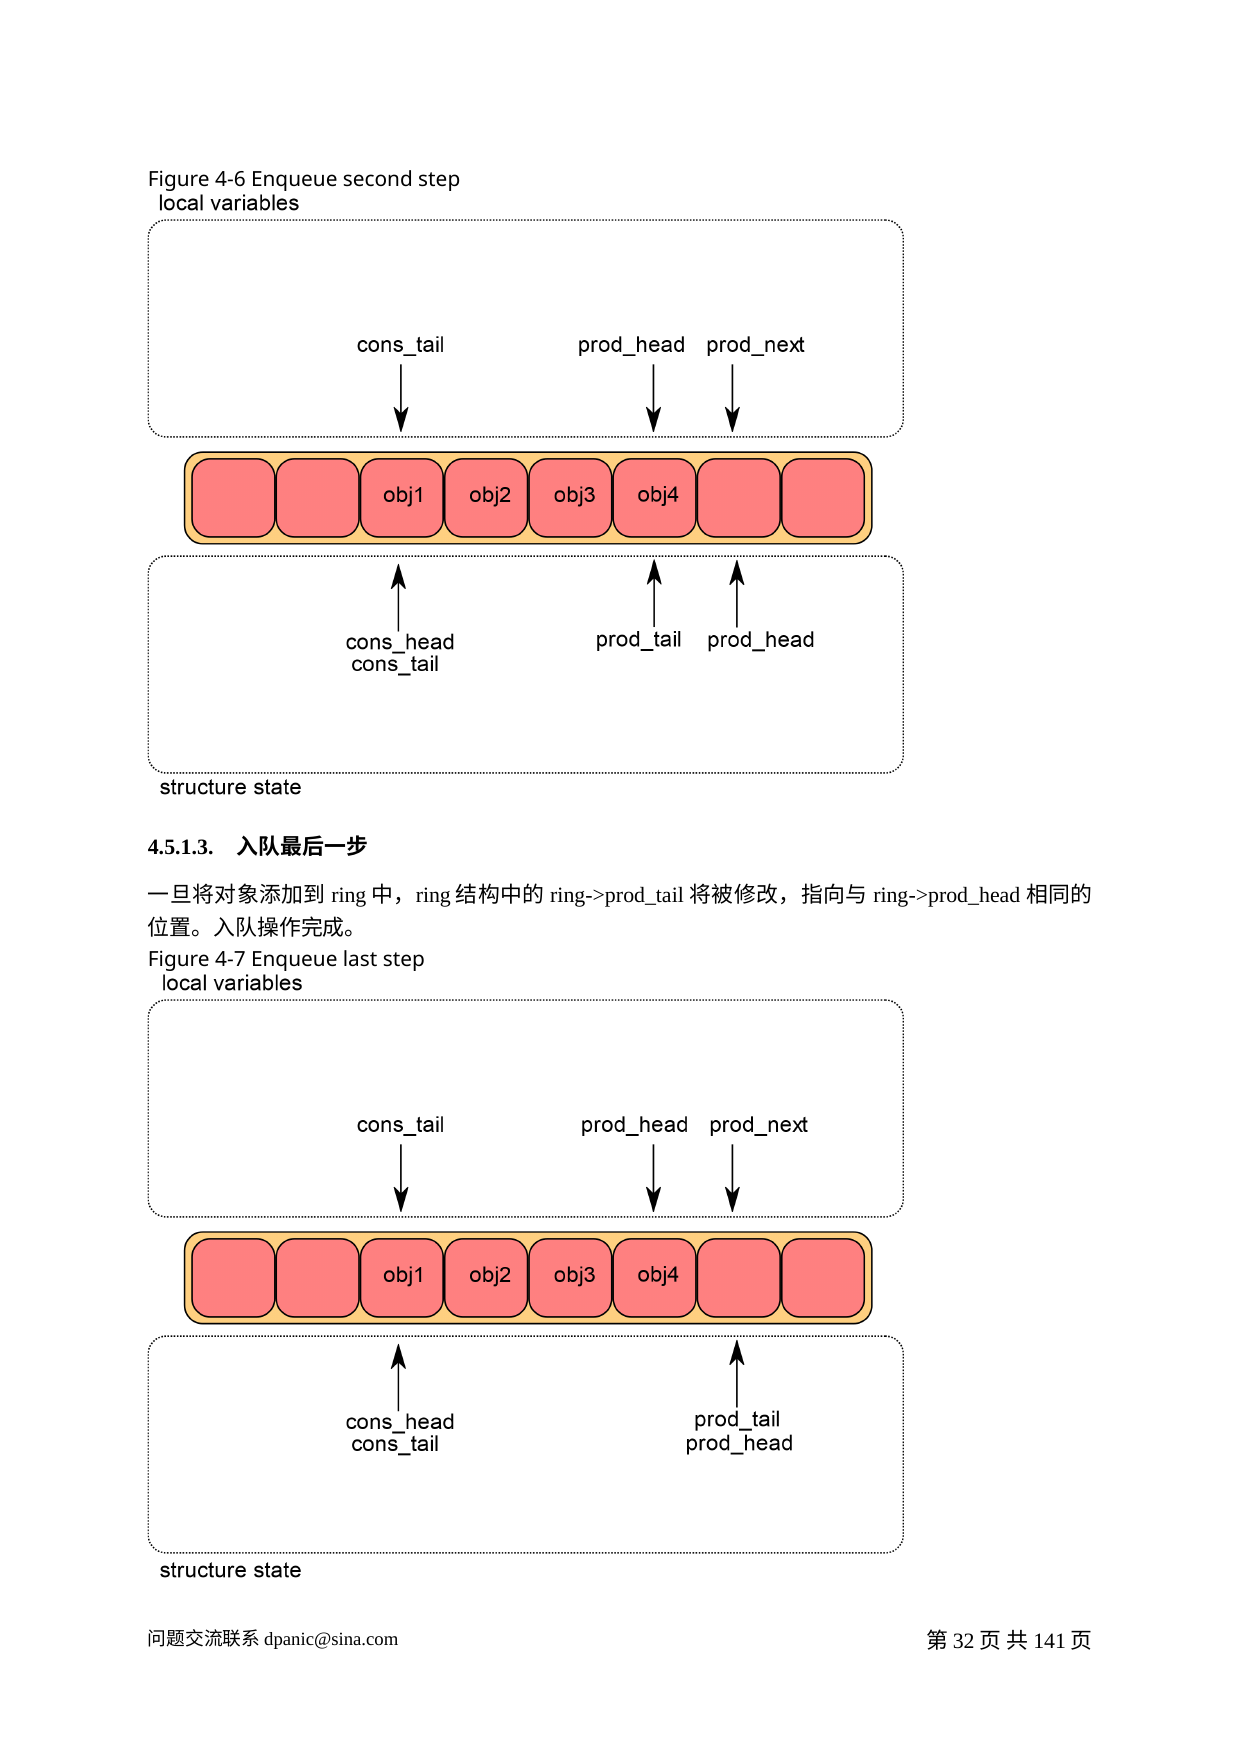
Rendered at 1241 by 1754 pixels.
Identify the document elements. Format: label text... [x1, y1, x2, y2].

picture [147, 194, 904, 795]
text 一旦将对象添加到ring中，ring结构中的 ring->prod_tail 将被修改，指向与 ring->prod_head 相同的位置。入队操作完成。 [148, 877, 1092, 942]
subtitle 入队最后一步 [148, 828, 1092, 861]
picture [147, 974, 904, 1578]
